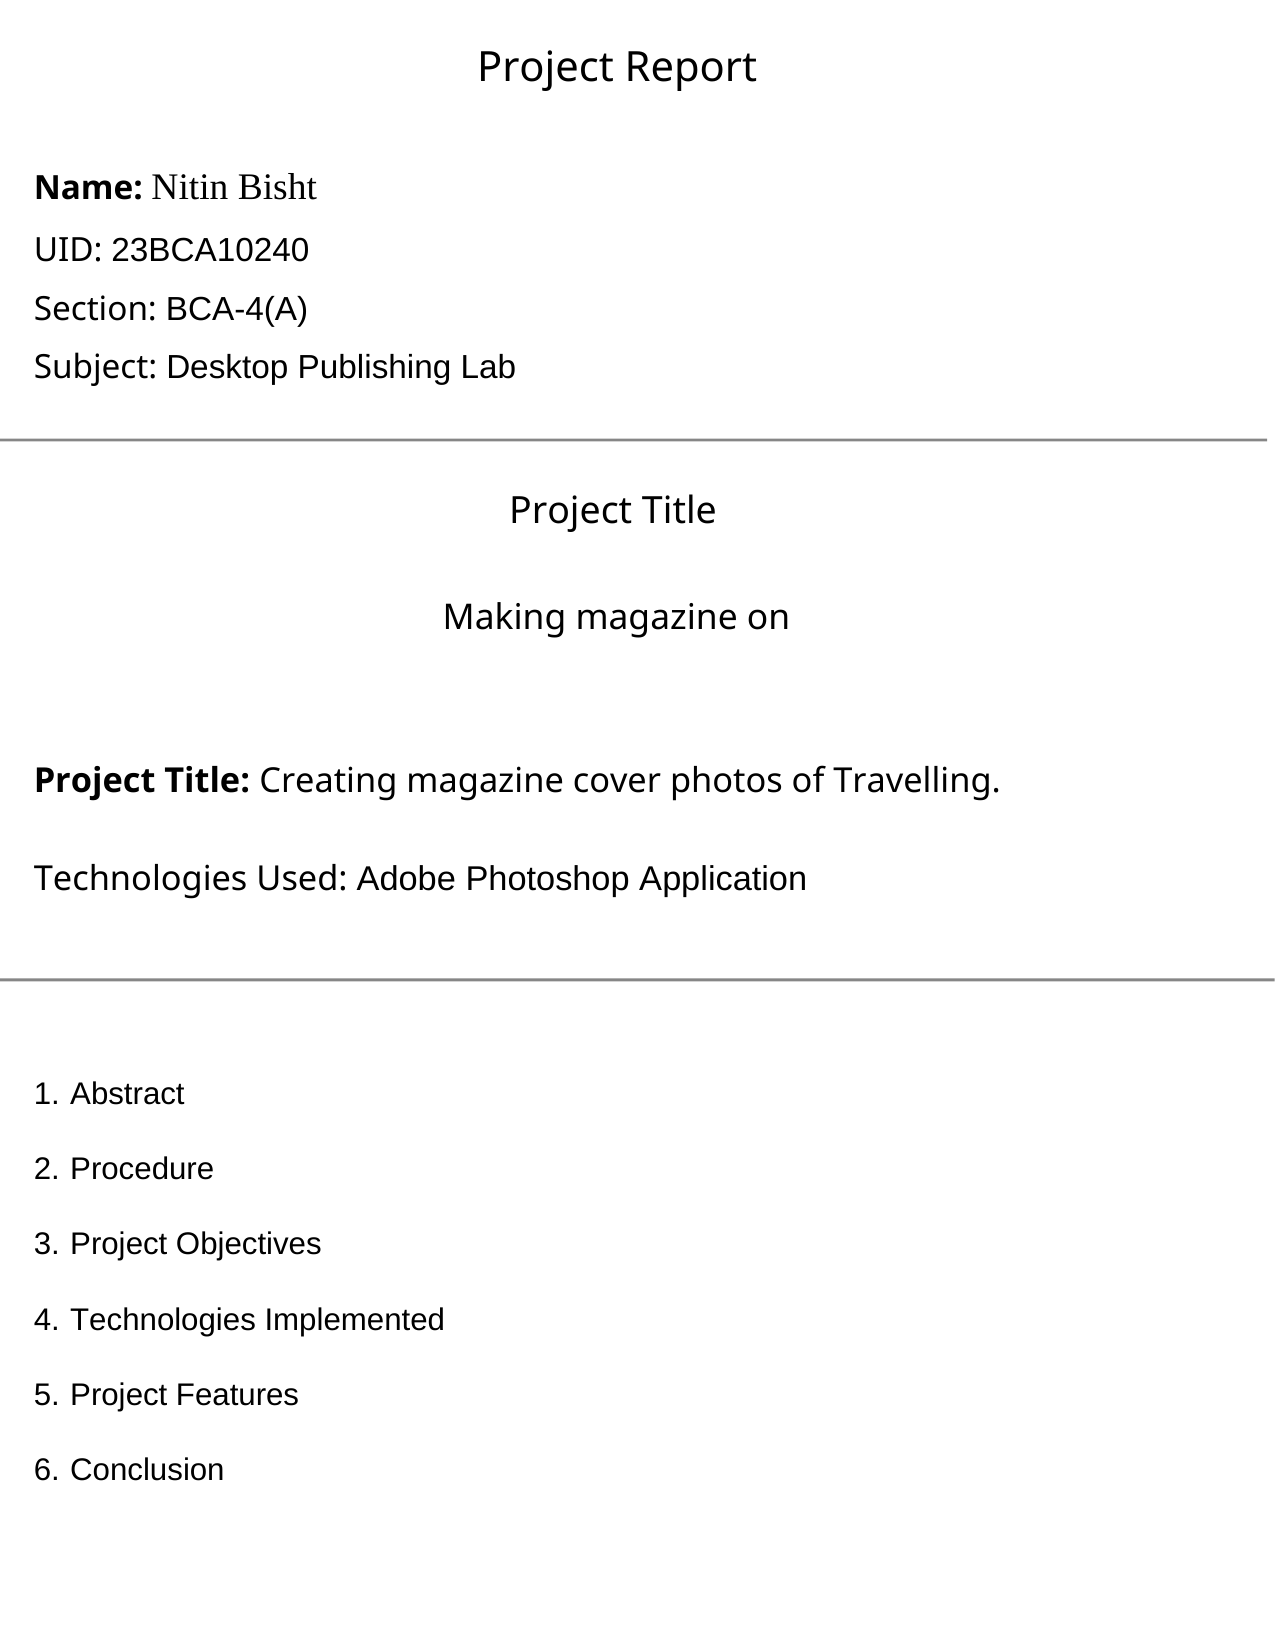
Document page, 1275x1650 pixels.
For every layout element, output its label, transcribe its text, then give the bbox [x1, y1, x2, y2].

text Subject: Desktop Publishing Lab [33, 343, 1273, 388]
text Making magazine on [9, 591, 1224, 640]
text UID: 23BCA10240 [33, 225, 1273, 271]
subtitle Project Title [2, 484, 1222, 535]
list Procedure [33, 1150, 1273, 1186]
list Project Features [33, 1376, 1273, 1412]
list Conclusion [33, 1451, 1273, 1487]
text Project Title: Creating magazine cover photos of Travelling. [33, 756, 1273, 803]
subtitle Project Report [10, 37, 1224, 93]
list Abstract [33, 1075, 1273, 1111]
text Name: Nitin Bisht [33, 163, 1273, 209]
text Technologies Used: Adobe Photoshop Application [33, 853, 1273, 900]
text Section: BCA-4(A) [33, 284, 1273, 330]
list Technologies Implemented [33, 1301, 1273, 1337]
list Project Objectives [33, 1225, 1273, 1261]
